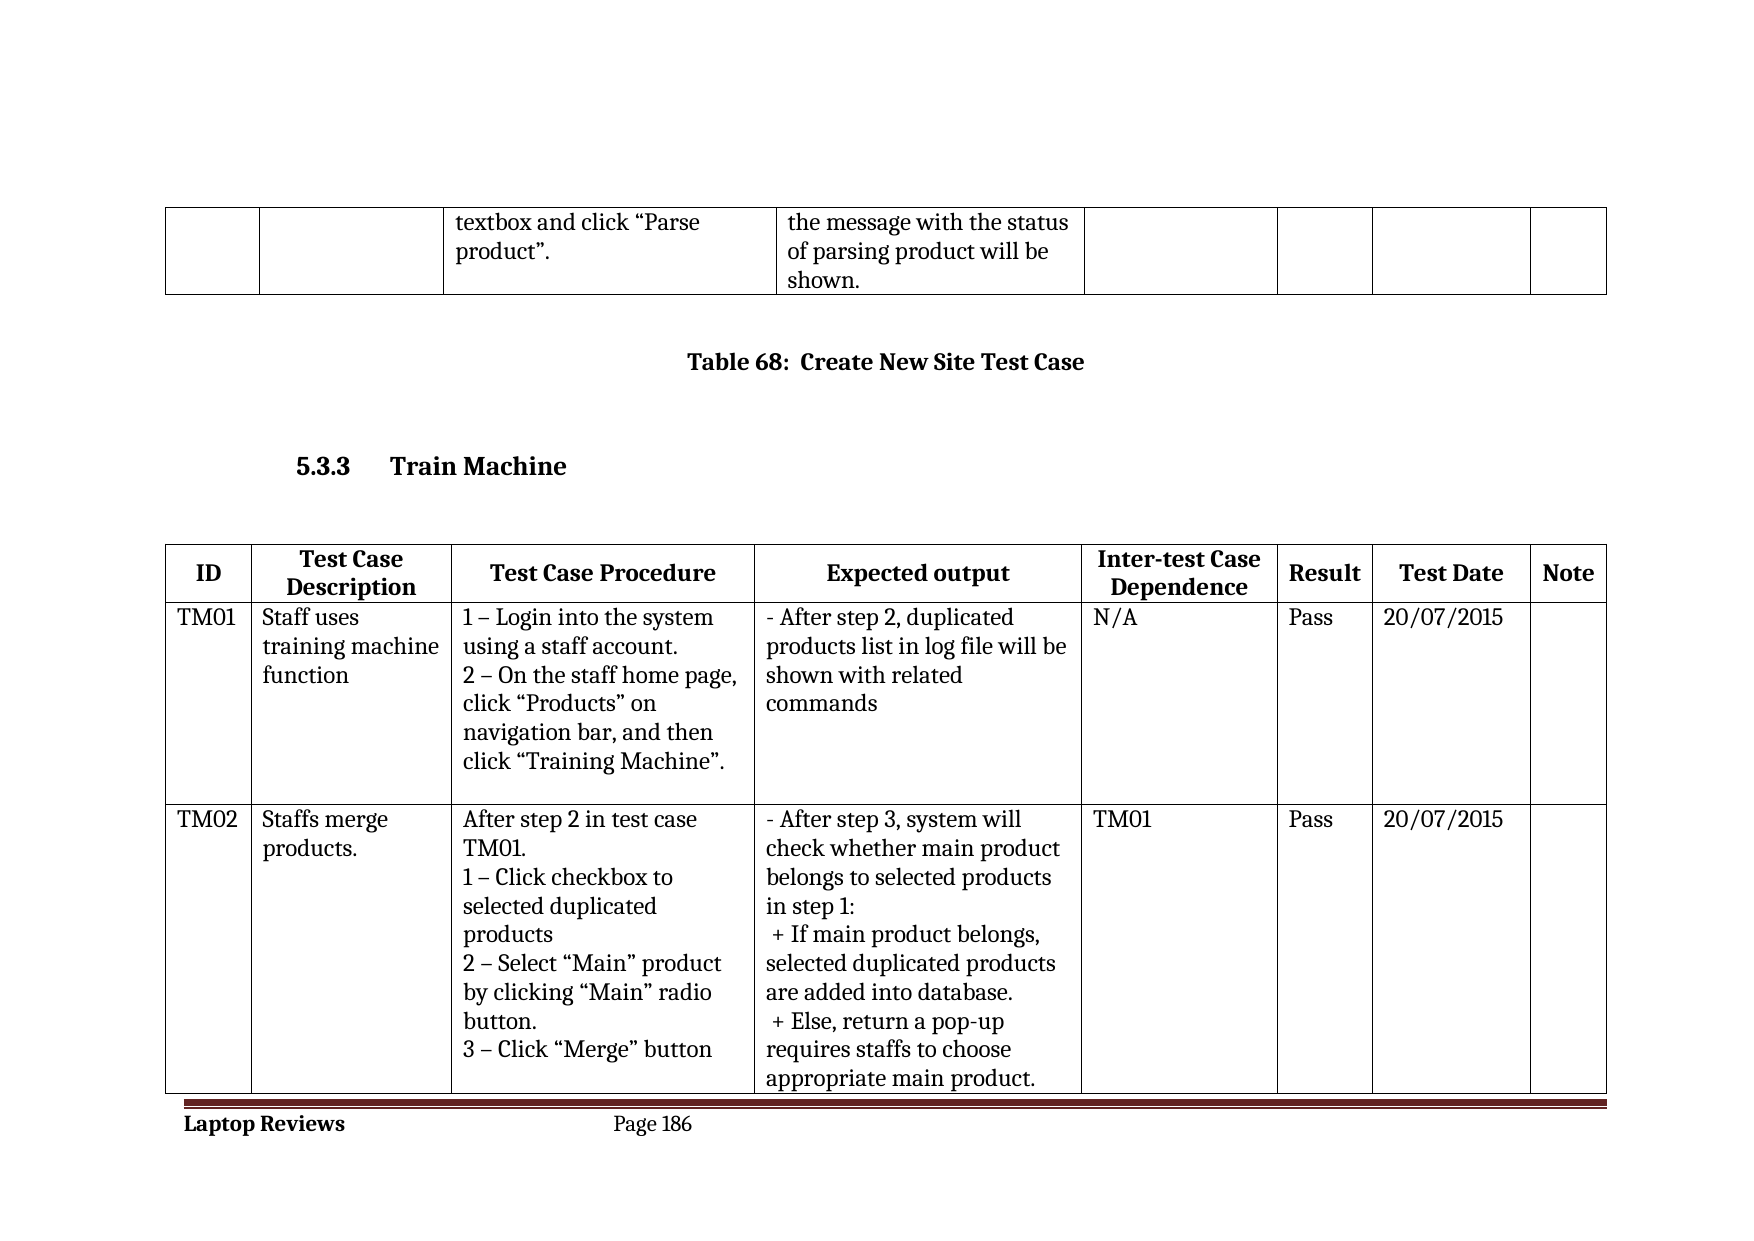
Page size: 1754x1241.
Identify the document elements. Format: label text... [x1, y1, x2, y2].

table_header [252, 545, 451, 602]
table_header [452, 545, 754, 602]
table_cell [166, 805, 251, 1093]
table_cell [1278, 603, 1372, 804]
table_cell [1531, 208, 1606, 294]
subtitle Train Machine [296, 451, 1607, 482]
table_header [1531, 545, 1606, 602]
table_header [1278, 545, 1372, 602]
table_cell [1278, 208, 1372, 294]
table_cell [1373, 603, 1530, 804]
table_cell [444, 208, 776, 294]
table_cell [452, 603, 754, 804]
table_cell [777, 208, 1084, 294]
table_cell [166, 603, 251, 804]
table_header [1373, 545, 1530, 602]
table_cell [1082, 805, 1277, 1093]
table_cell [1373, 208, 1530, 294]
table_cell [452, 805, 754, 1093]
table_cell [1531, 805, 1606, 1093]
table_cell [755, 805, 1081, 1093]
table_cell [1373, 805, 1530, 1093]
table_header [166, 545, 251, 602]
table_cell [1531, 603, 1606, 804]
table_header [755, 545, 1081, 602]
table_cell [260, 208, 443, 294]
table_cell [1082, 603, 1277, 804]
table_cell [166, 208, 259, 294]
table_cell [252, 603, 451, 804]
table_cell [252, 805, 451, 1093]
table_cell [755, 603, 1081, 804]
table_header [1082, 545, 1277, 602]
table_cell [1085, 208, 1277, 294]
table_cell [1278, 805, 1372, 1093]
